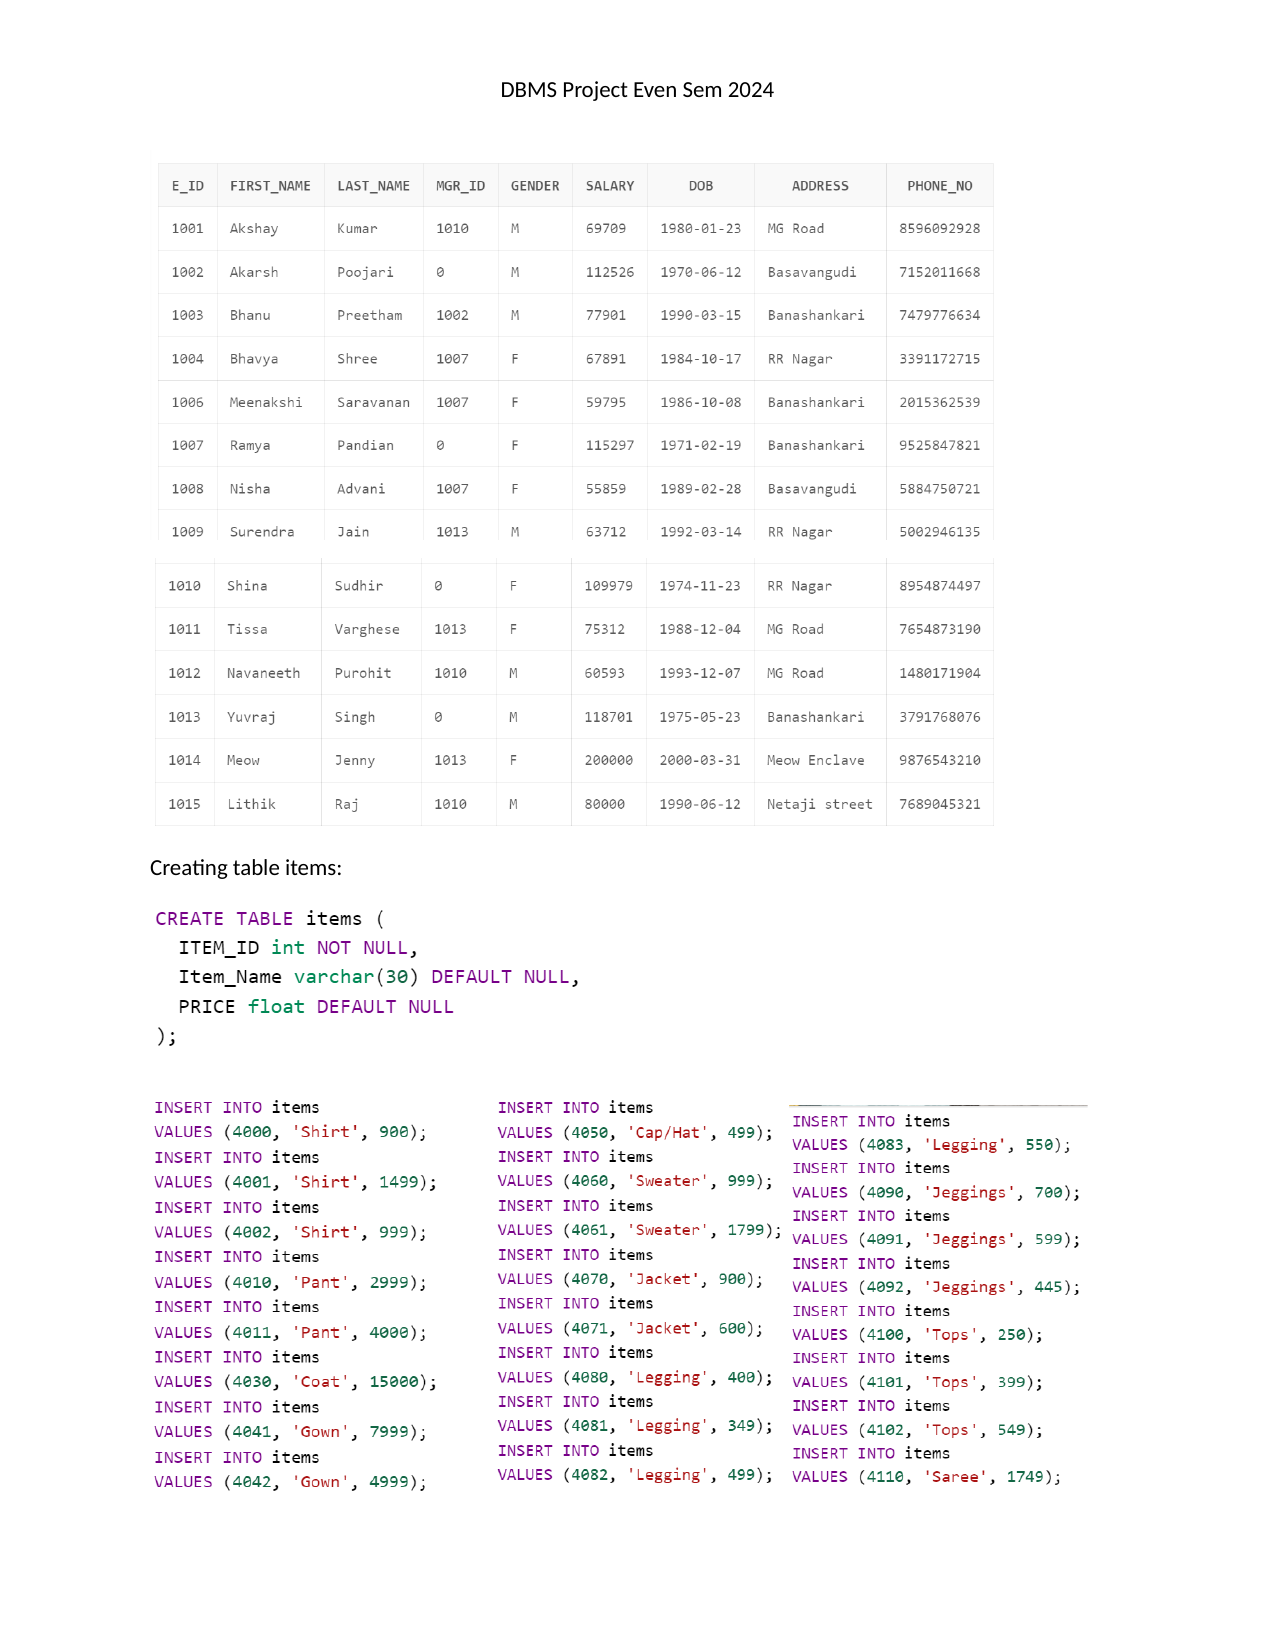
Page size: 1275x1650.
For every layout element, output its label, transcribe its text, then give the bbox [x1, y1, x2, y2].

picture [150, 150, 1017, 540]
picture [150, 558, 1003, 835]
text Creating table items: [150, 853, 1125, 881]
picture [150, 1091, 1088, 1492]
picture [150, 900, 611, 1073]
